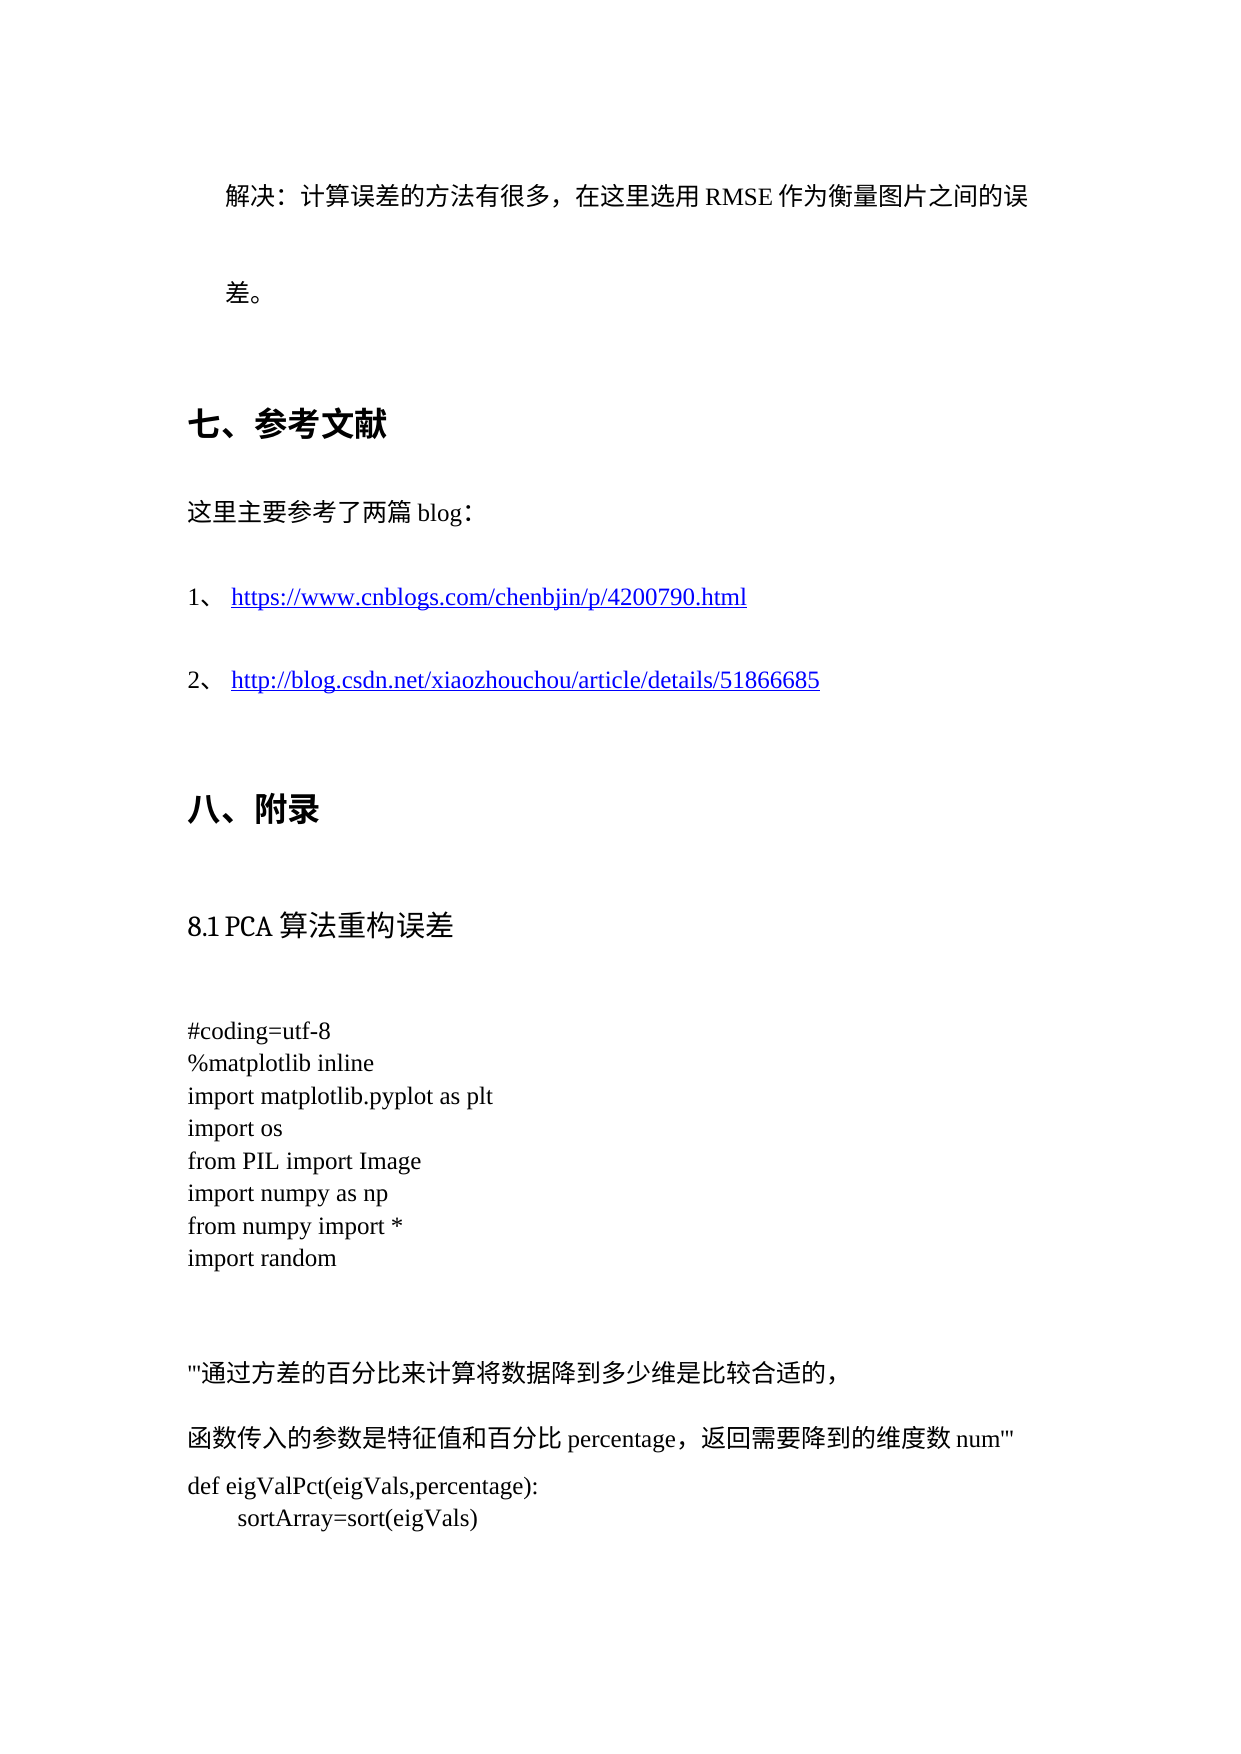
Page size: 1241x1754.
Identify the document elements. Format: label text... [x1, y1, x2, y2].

text #coding=utf-8 [187, 1014, 1053, 1046]
text from numpy import * [187, 1209, 1053, 1241]
text 这里主要参考了两篇blog： [187, 478, 1053, 543]
subtitle 8.1 PCA 算法重构误差 [187, 891, 1053, 956]
text from PIL import Image [187, 1144, 1053, 1176]
list https://www.cnblogs.com/chenbjin/p/4200790.html [187, 562, 1053, 627]
text def eigValPct(eigVals,percentage): [187, 1469, 1053, 1501]
text 函数传入的参数是特征值和百分比percentage，返回需要降到的维度数num''' [187, 1404, 1053, 1469]
text sortArray=sort(eigVals) [187, 1501, 1053, 1534]
list http://blog.csdn.net/xiaozhouchou/article/details/51866685 [187, 645, 1053, 710]
text import matplotlib.pyplot as plt [187, 1079, 1053, 1111]
list 解决：计算误差的方法有很多，在这里选用RMSE作为衡量图片之间的误差。 [225, 162, 1053, 324]
text import numpy as np [187, 1176, 1053, 1209]
text import os [187, 1111, 1053, 1144]
text import random [187, 1241, 1053, 1274]
text 七、参考文献 [187, 389, 1053, 454]
text '''通过方差的百分比来计算将数据降到多少维是比较合适的， [187, 1339, 1053, 1404]
text %matplotlib inline [187, 1046, 1053, 1079]
list 附录 [187, 775, 1053, 840]
